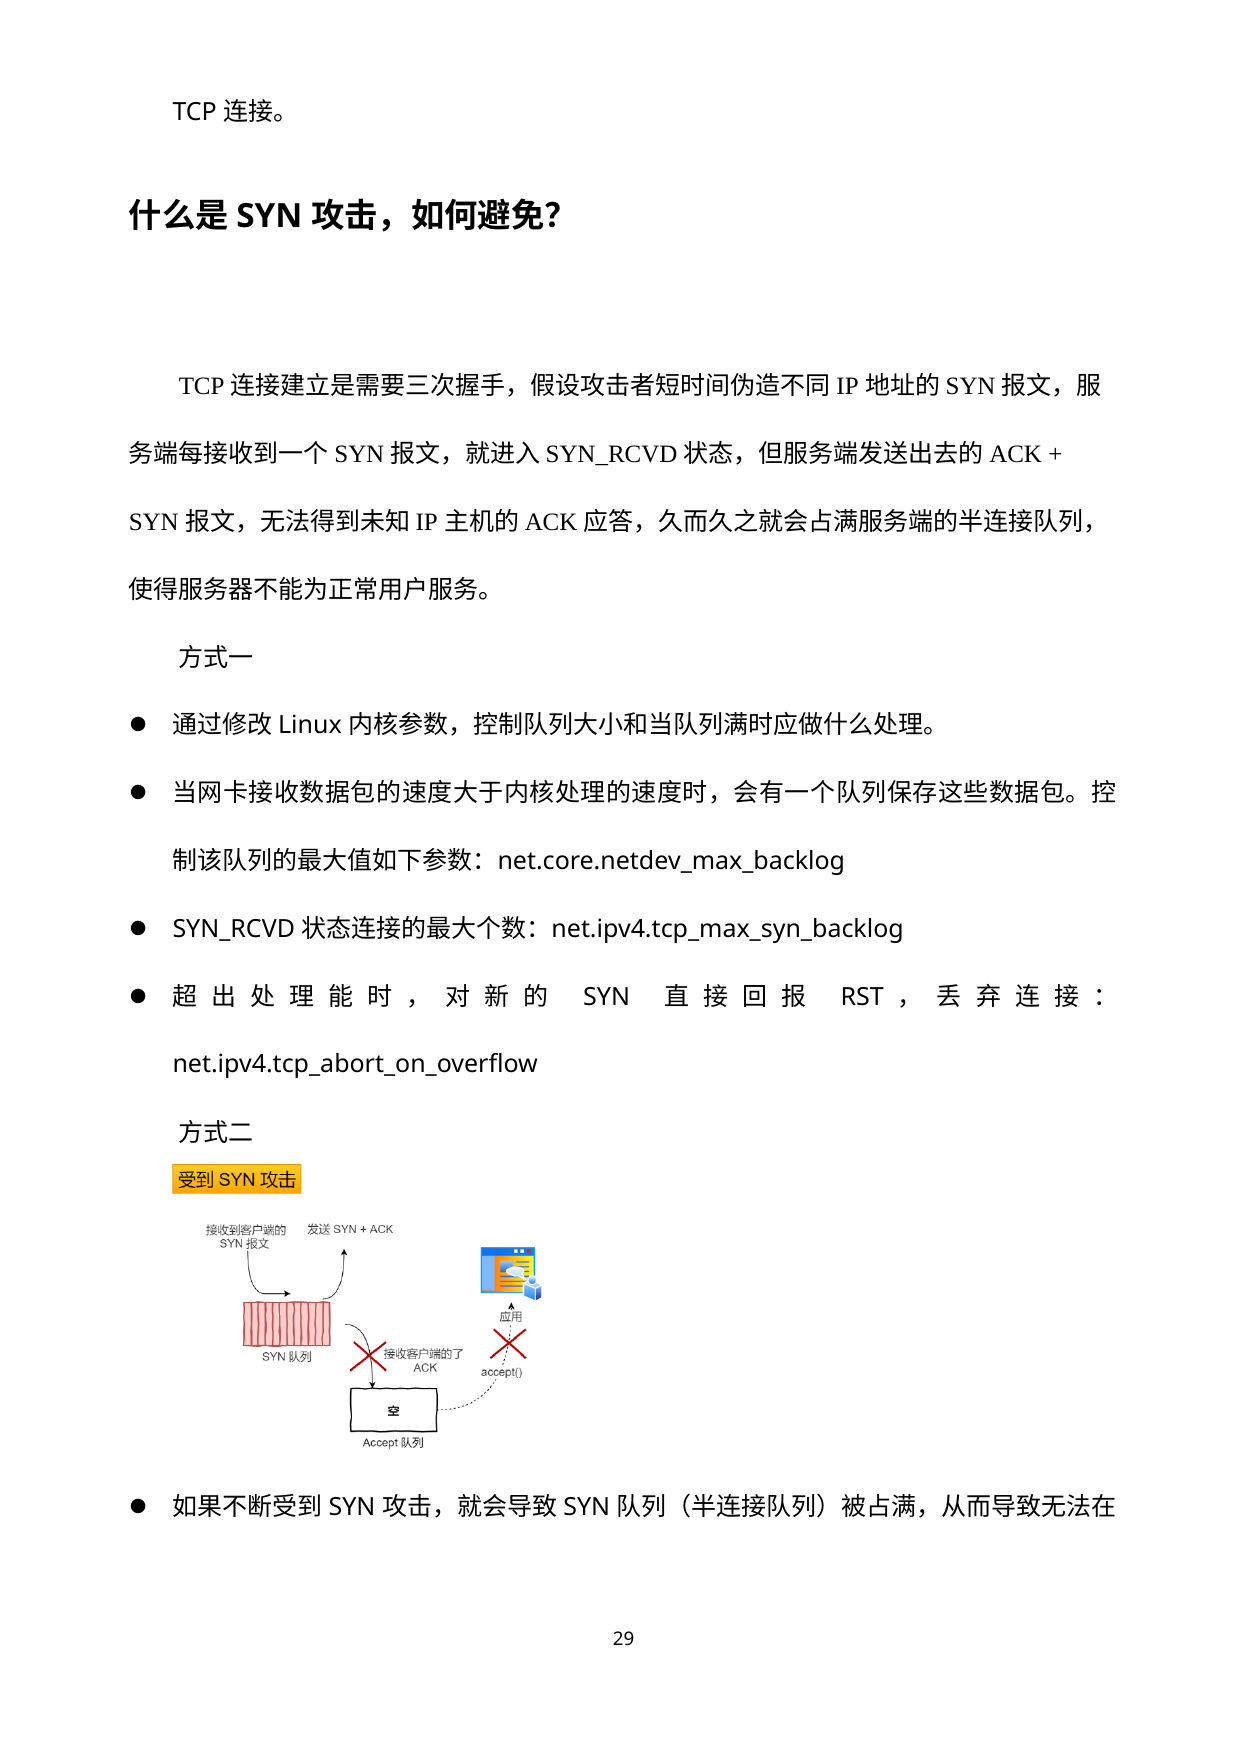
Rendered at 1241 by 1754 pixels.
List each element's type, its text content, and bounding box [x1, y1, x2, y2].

text 方式二 [128, 1097, 1118, 1164]
picture [172, 1164, 544, 1450]
list 当网卡接收数据包的速度大于内核处理的速度时，会有一个队列保存这些数据包。控制该队列的最大值如下参数：net.core.netdev_max_backlog [128, 757, 1118, 893]
text 方式一 [128, 621, 1118, 689]
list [128, 1470, 1118, 1538]
text TCP 连接建立是需要三次握手，假设攻击者短时间伪造不同 IP 地址的 SYN 报文，服务端每接收到一个 SYN 报文，就进入SYN_RCVD 状态，但服务端发送出去的 ACK + SYN 报文，无法得到未知 IP 主机的 ACK 应答，久而久之就会占满服务端的半连接队列，使得服务器不能为正常用户服务。 [128, 349, 1118, 621]
list 超出处理能时，对新的 SYN 直接回报 RST，丢弃连接：net.ipv4.tcp_abort_on_overflow [128, 961, 1118, 1097]
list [128, 76, 1118, 144]
list 通过修改 Linux 内核参数，控制队列大小和当队列满时应做什么处理。 [128, 689, 1118, 757]
list SYN_RCVD 状态连接的最大个数：net.ipv4.tcp_max_syn_backlog [128, 893, 1118, 961]
subtitle 什么是 SYN 攻击，如何避免？ [128, 179, 1118, 247]
